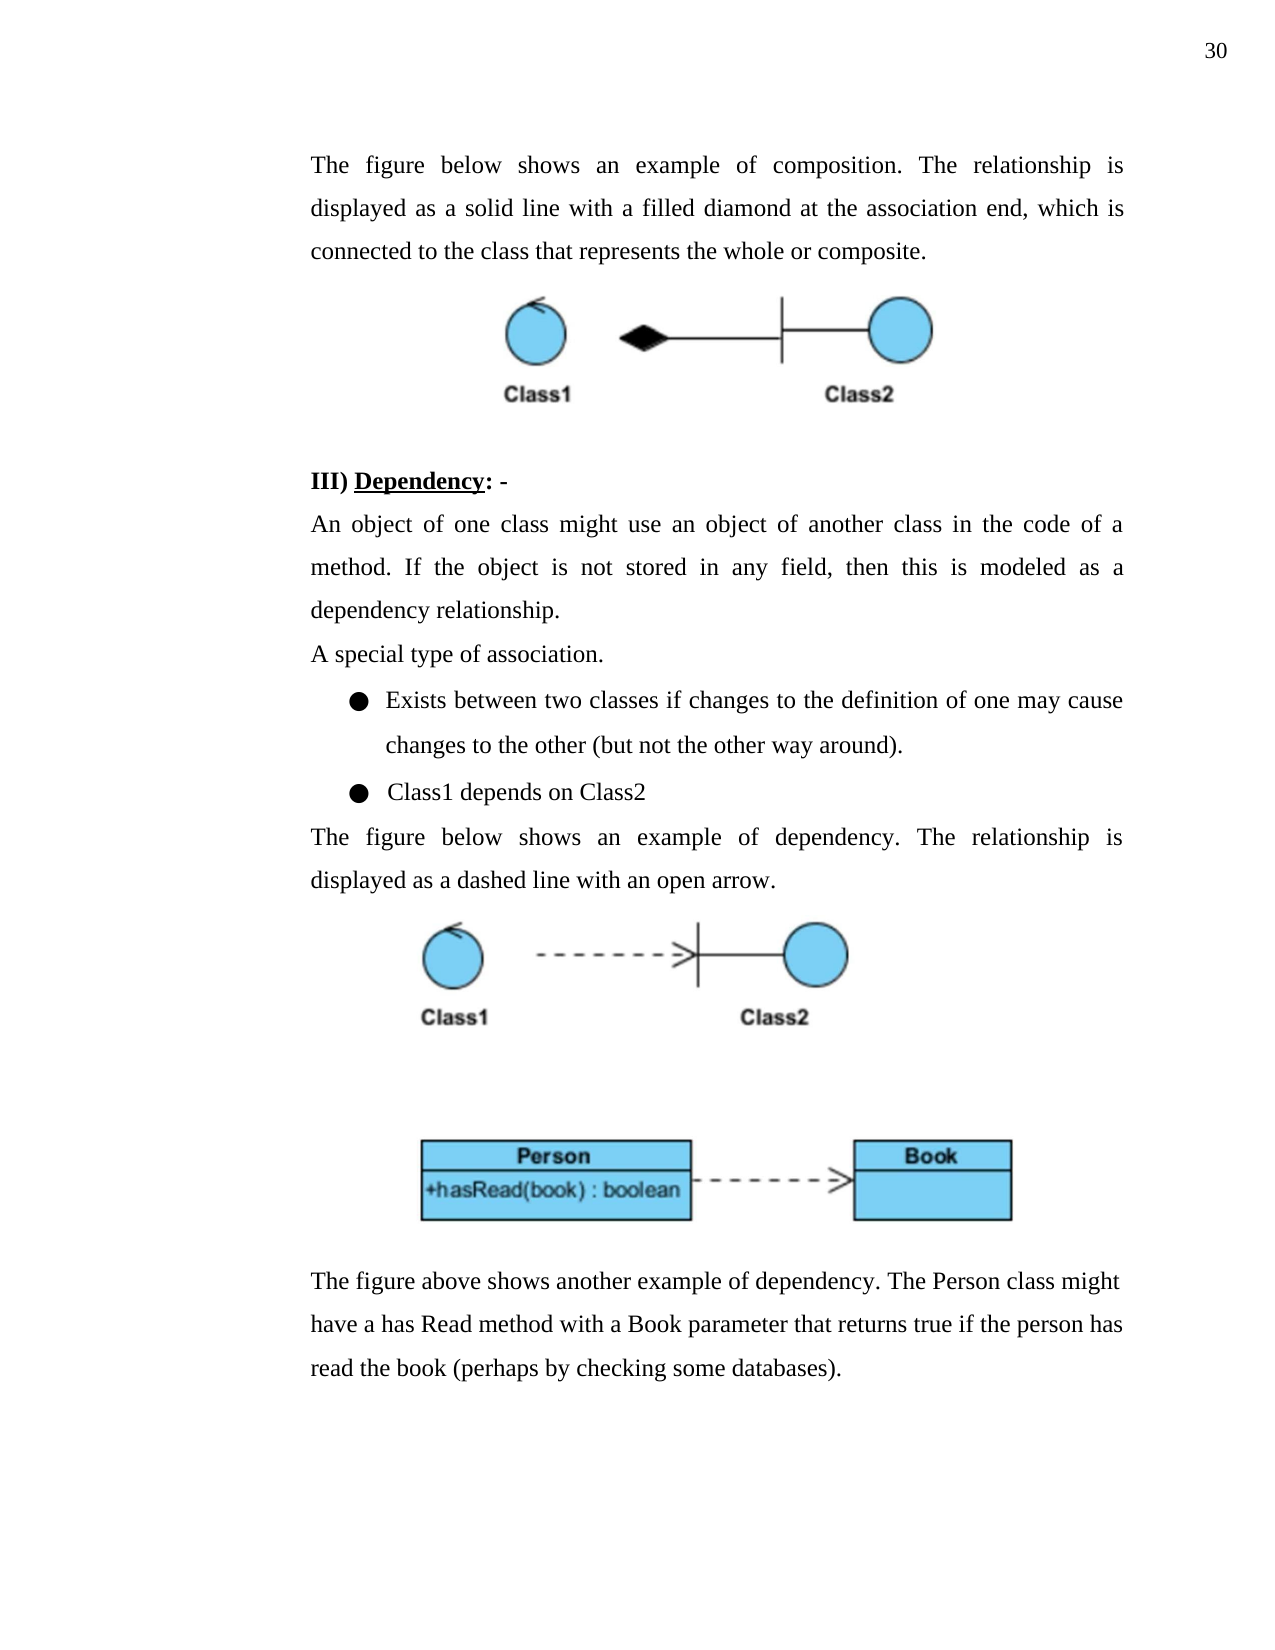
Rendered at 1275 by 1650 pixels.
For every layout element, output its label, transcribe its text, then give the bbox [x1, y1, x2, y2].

list Exists between two classes if changes to the definition of one may cause changes to the other (but not the other way around). [348, 682, 1124, 759]
subtitle Dependency: - [310, 466, 1227, 495]
list Class1 depends on Class2 [348, 774, 1227, 808]
text A special type of association. [310, 639, 1227, 667]
text The figure above shows another example of dependency. The Person class might have a has Read method with a Book parameter that returns true if the person has read the book (perhaps by checking some databases). [310, 1266, 1125, 1381]
text An object of one class might use an object of another class in the code of a method. If the object is not stored in any field, then this is modeled as a dependency relationship. [310, 509, 1125, 624]
text The figure below shows an example of composition. The relationship is displayed as a solid line with a filled diamond at the association end, which is connected to the class that represents the whole or composite. [310, 150, 1125, 265]
picture [416, 915, 1014, 1224]
text The figure below shows an example of dependency. The relationship is displayed as a dashed line with an open arrow. [310, 822, 1123, 894]
picture [502, 295, 937, 404]
